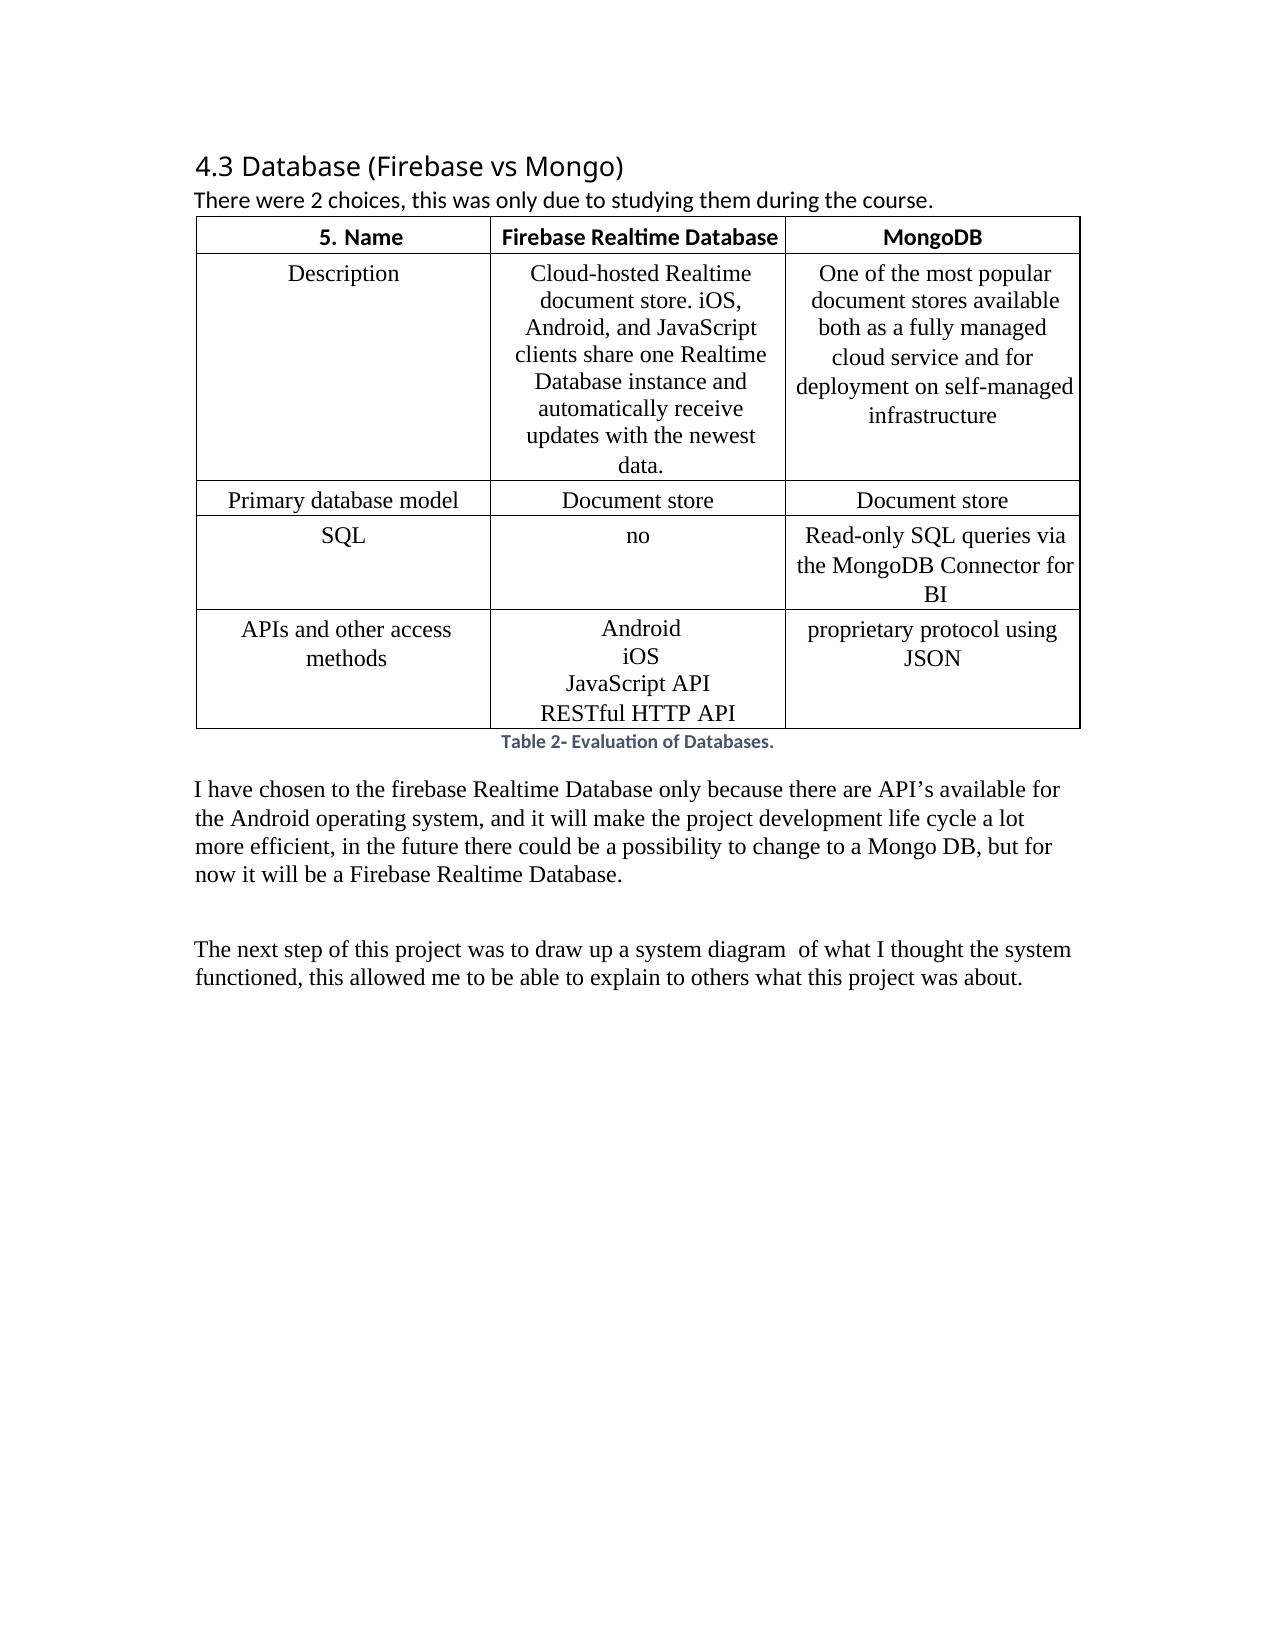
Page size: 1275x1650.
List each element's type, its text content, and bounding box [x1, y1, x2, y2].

table_cell no [491, 516, 785, 609]
table_header Firebase Realtime Database [491, 217, 785, 253]
text There were 2 choices, this was only due to studying them during the course. [194, 185, 1079, 215]
table_cell SQL [197, 516, 490, 609]
table_cell Description [197, 254, 490, 480]
table_cell Document store [491, 481, 785, 515]
subtitle 4.3 Database (Firebase vs Mongo) [195, 147, 1079, 184]
table_cell APIs and other access methods [197, 610, 490, 728]
table_header MongoDB [786, 217, 1079, 253]
table_header 5. Name [197, 217, 490, 253]
table_cell Android iOS JavaScript API RESTful HTTP API [491, 610, 785, 728]
table_cell Read-only SQL queries via the MongoDB Connector for BI [786, 516, 1079, 609]
table_cell Document store [786, 481, 1079, 515]
text The next step of this project was to draw up a system diagram of what I thought the system functioned, this allowed me to be able to explain to others what this project was about. [194, 934, 1079, 991]
table_cell One of the most popular document stores available both as a fully managed cloud service and for deployment on self-managed infrastructure [786, 254, 1079, 480]
table_cell Cloud-hosted Realtime document store. iOS, Android, and JavaScript clients share one Realtime Database instance and automatically receive updates with the newest data. [491, 254, 785, 480]
text Table 2‐ Evaluation of Databases. [196, 729, 1079, 753]
table_cell Primary database model [197, 481, 490, 515]
text I have chosen to the firebase Realtime Database only because there are API’s available for the Android operating system, and it will make the project development life cycle a lot more efficient, in the future there could be a possibility to change to a Mongo DB, but for now it will be a Firebase Realtime Database. [194, 775, 1079, 888]
table_cell proprietary protocol using JSON [786, 610, 1079, 728]
